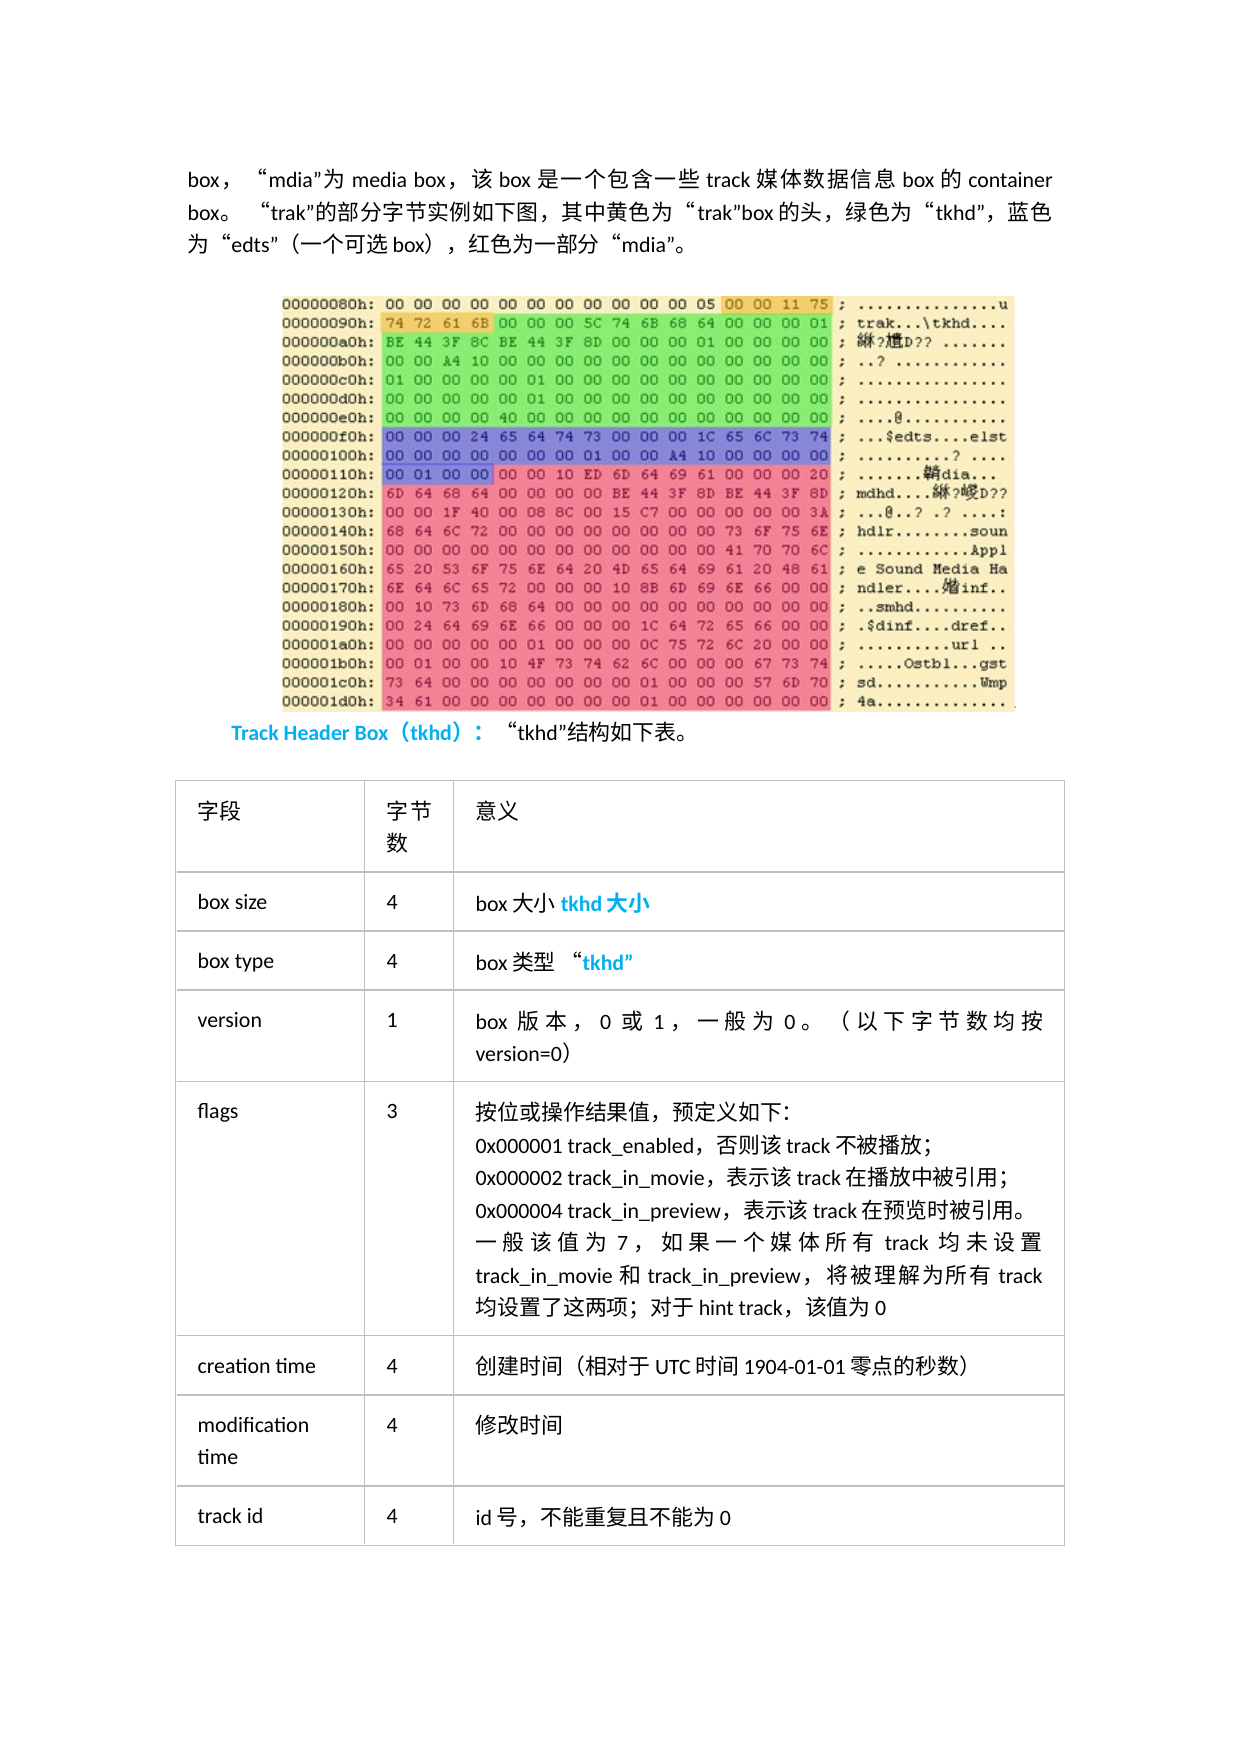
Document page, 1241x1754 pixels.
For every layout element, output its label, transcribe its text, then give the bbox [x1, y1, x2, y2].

picture [282, 296, 1016, 712]
table_header 字节数 [365, 781, 453, 871]
table_cell 修改时间 [454, 1396, 1064, 1485]
table_cell 4 [365, 1396, 453, 1485]
table_cell box类型 “tkhd” [454, 932, 1064, 989]
table_cell 4 [365, 1487, 453, 1544]
table_header 意义 [454, 781, 1064, 871]
table_cell flags [176, 1082, 364, 1335]
table_cell box版本，0或1，一般为0。（以下字节数均按version=0） [454, 991, 1064, 1081]
table_cell id号，不能重复且不能为0 [454, 1487, 1064, 1544]
table_cell box type [176, 931, 364, 989]
table_cell creation time [176, 1336, 364, 1394]
table_cell box size [176, 872, 364, 930]
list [187, 162, 1053, 259]
table_header 字段 [176, 781, 364, 871]
table_cell 3 [365, 1082, 453, 1335]
table_cell 4 [365, 932, 453, 989]
table_cell 创建时间（相对于UTC时间1904-01-01零点的秒数） [454, 1336, 1064, 1394]
table_cell box大小 tkhd大小 [454, 873, 1064, 930]
table_cell 4 [365, 1336, 453, 1394]
table_cell modification time [176, 1395, 364, 1485]
table_cell 1 [365, 991, 453, 1081]
table_cell 按位或操作结果值，预定义如下： 0x000001 track_enabled，否则该track不被播放； 0x000002 track_in_movie，表示该track在播放中被引用； 0x000004 track_in_preview，表示该track在预览时被引用。 一般该值为7，如果一个媒体所有track均未设置track_in_movie和track_in_preview，将被理解为所有track均设置了这两项；对于hint track，该值为0 [454, 1082, 1064, 1335]
table_cell version [176, 990, 364, 1081]
table_cell track id [176, 1486, 364, 1544]
table_cell 4 [365, 873, 453, 930]
